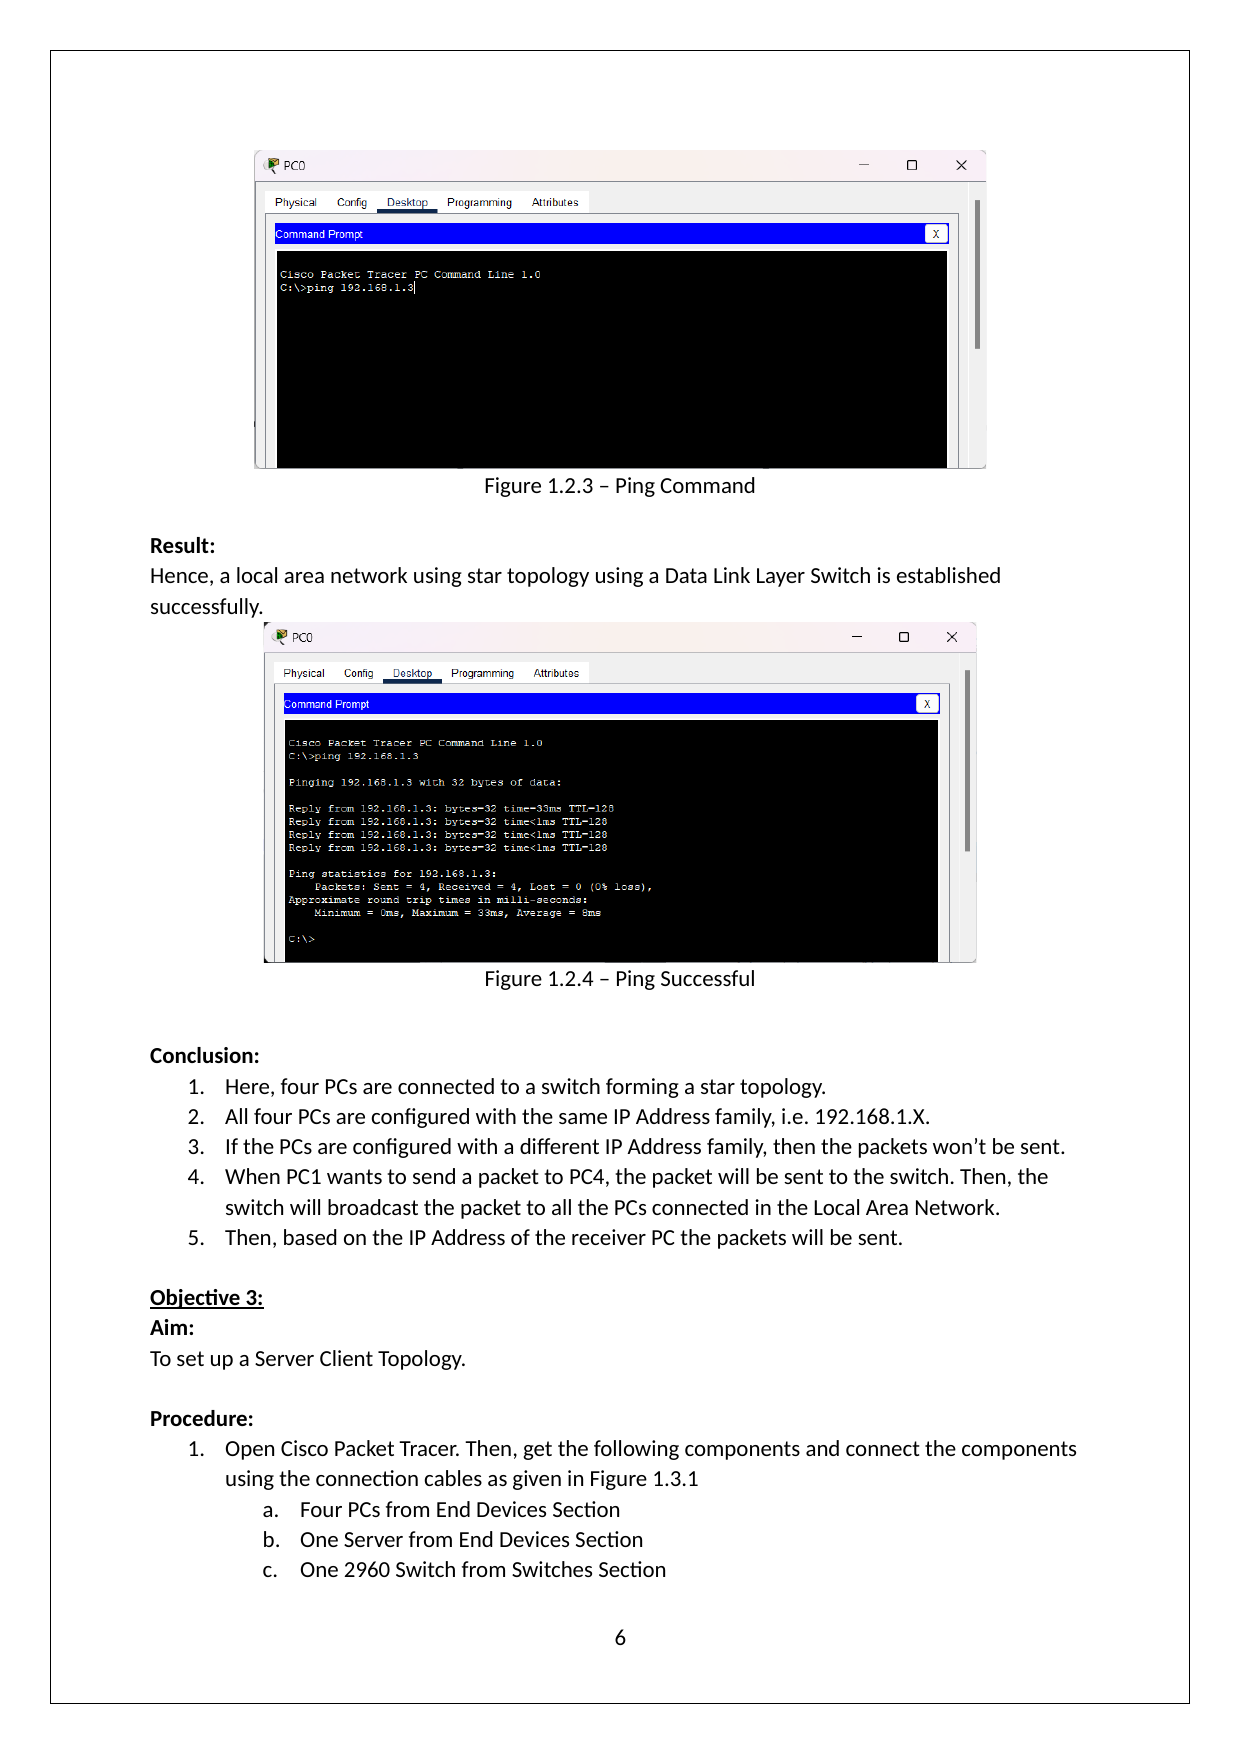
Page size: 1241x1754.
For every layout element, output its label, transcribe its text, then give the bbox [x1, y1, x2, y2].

text Figure 1.2.4 – Ping Successful [150, 964, 1090, 993]
list One Server from End Devices Section [262, 1525, 1090, 1553]
list All four PCs are configured with the same IP Address family, i.e. 192.168.1.X. [187, 1102, 1090, 1130]
text Hence, a local area network using star topology using a Data Link Layer Switch is established successfully. [150, 562, 1090, 620]
text Figure 1.2.3 – Ping Command [150, 471, 1090, 529]
picture [263, 622, 977, 963]
picture [254, 150, 987, 469]
text Aim: [150, 1313, 1090, 1342]
text Procedure: [150, 1404, 1090, 1432]
list Open Cisco Packet Tracer. Then, get the following components and connect the components using the connection cables as given in Figure 1.3.1 [187, 1434, 1090, 1493]
list If the PCs are configured with a different IP Address family, then the packets won’t be sent. [187, 1132, 1090, 1160]
text Result: [150, 531, 1090, 559]
list Here, four PCs are connected to a switch forming a star topology. [187, 1072, 1090, 1100]
text Objective 3: [150, 1283, 1090, 1311]
list One 2960 Switch from Switches Section [262, 1555, 1090, 1583]
text To set up a Server Client Topology. [150, 1344, 1090, 1372]
text Conclusion: [150, 1042, 1090, 1070]
list When PC1 wants to send a packet to PC4, the packet will be sent to the switch. Then, the switch will broadcast the packet to all the PCs connected in the Local Area Network. [187, 1162, 1090, 1221]
list Then, based on the IP Address of the receiver PC the packets will be sent. [187, 1223, 1090, 1251]
list Four PCs from End Devices Section [262, 1495, 1090, 1523]
